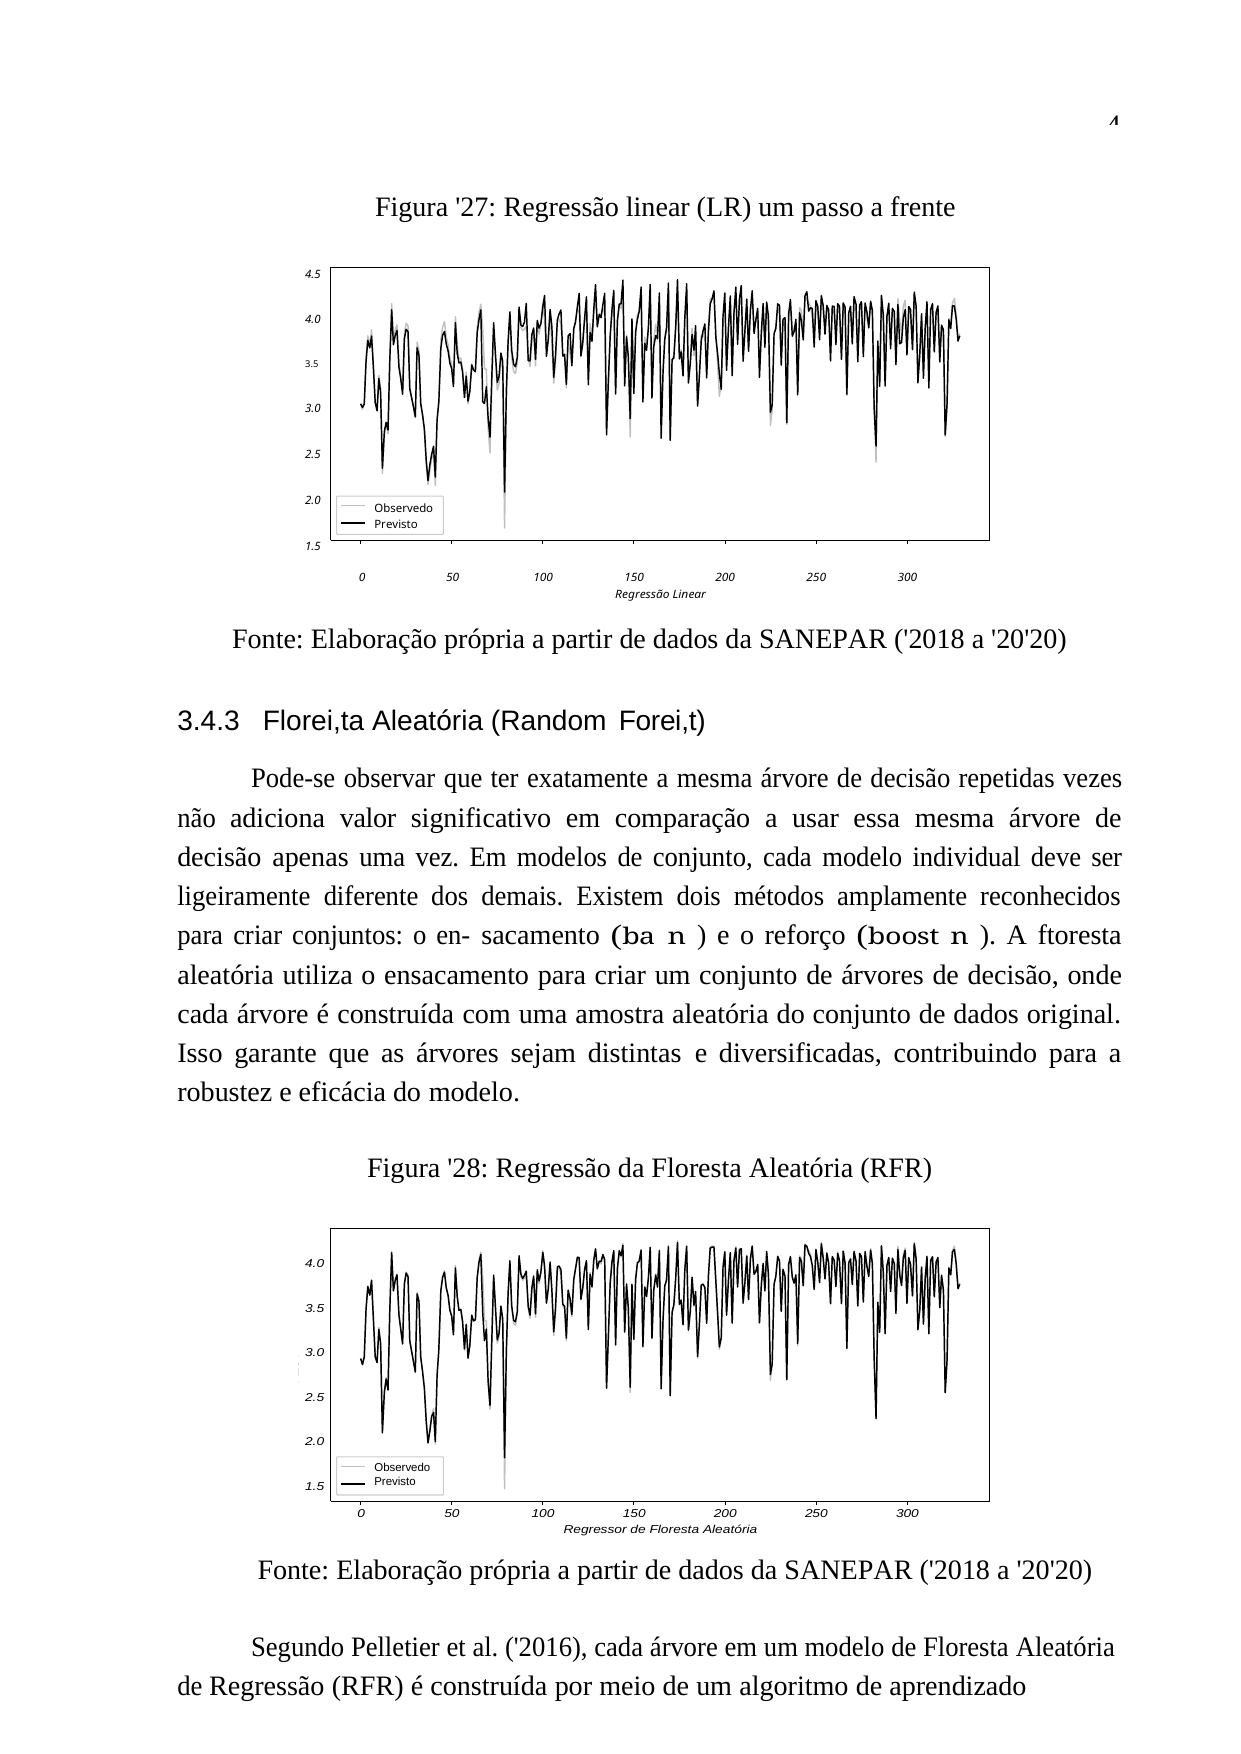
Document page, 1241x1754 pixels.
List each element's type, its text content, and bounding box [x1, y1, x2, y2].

text 4.5 [305, 266, 1240, 281]
text 3.0 [305, 401, 1240, 416]
text 4.0 [305, 1257, 1240, 1270]
text 3.5 [305, 1301, 1240, 1315]
text 2.5 [305, 446, 1240, 462]
text 4.0 [305, 312, 1240, 327]
text Fonte: Elaboração própria a partir de dados da SANEPAR ('2018 a '20'20) [158, 622, 1141, 654]
text 3.4.3 Florei,ta Aleatória (Random Forei,t) [177, 704, 1240, 736]
text 0 50 100 150 200 250 300 [123, 1507, 1153, 1520]
text 2.0 [305, 492, 1240, 508]
text Fonte: Elaboração própria a partir de dados da SANEPAR ('2018 a '20'20) [257, 1553, 1240, 1586]
text Regressor de Floresta Aleatória [278, 1522, 1043, 1536]
text Figura '28: Regressão da Floresta Aleatória (RFR) [278, 1151, 1022, 1183]
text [177, 1630, 1123, 1701]
text Regressão Linear [278, 586, 1043, 602]
text 1.5 [305, 1479, 1240, 1492]
text 3.0 [305, 1346, 1240, 1359]
text Pode-se observar que ter exatamente a mesma árvore de decisão repetidas vezes não adiciona valor significativo em comparação a usar essa mesma árvore de decisão apenas uma vez. Em modelos de conjunto, cada modelo individual deve ser ligeiramente diferente dos demais. Existem dois métodos amplamente reconhecidos para criar conjuntos: o en- sacamento (ba n ) e o reforço (boost n ). A ftoresta aleatória utiliza o ensacamento para criar um conjunto de árvores de decisão, onde cada árvore é construída com uma amostra aleatória do conjunto de dados original. Isso garante que as árvores sejam distintas e diversificadas, contribuindo para a robustez e eficácia do modelo. [177, 761, 1122, 1108]
text 0 50 100 150 200 250 300 [123, 569, 1153, 584]
text Figura '27: Regressão linear (LR) um passo a frente [375, 190, 1240, 223]
text 2.0 [305, 1435, 1240, 1448]
text 2.5 [305, 1390, 1240, 1403]
text 1.5 [305, 538, 1240, 554]
